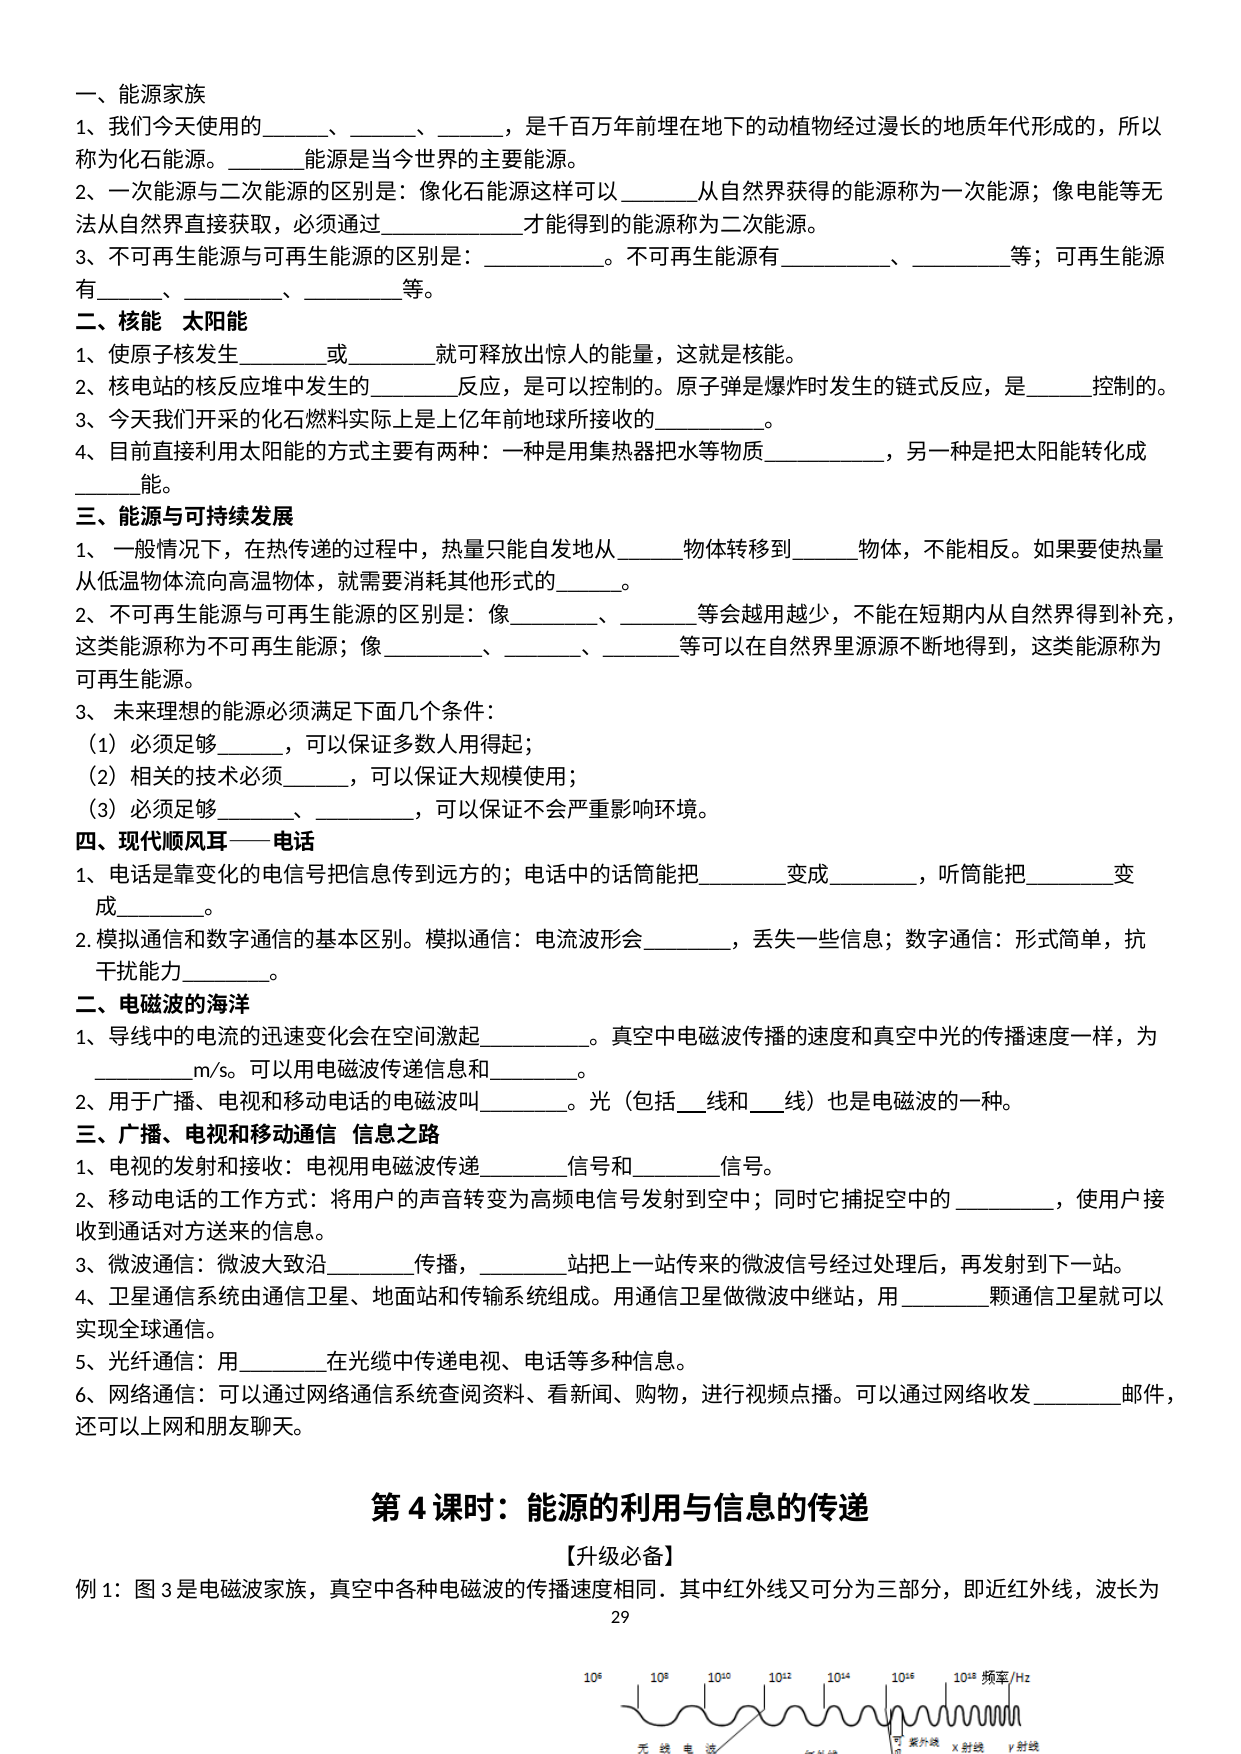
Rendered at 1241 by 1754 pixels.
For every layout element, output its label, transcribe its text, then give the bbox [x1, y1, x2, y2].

text 3、微波通信：微波大致沿________传播，________站把上一站传来的微波信号经过处理后，再发射到下一站。 [75, 1246, 1165, 1279]
text 第4课时：能源的利用与信息的传递 [75, 1474, 1165, 1539]
text 4、目前直接利用太阳能的方式主要有两种：一种是用集热器把水等物质___________，另一种是把太阳能转化成 [75, 434, 1165, 466]
text 1、 一般情况下，在热传递的过程中，热量只能自发地从______物体转移到______物体，不能相反。如果要使热量从低温物体流向高温物体，就需要消耗其他形式的______。 [75, 531, 1165, 596]
text 一、能源家族 [75, 76, 1165, 109]
text （3）必须足够_______、_________，可以保证不会严重影响环境。 [75, 791, 1165, 824]
text （1）必须足够______，可以保证多数人用得起； [75, 726, 1165, 759]
text 3、今天我们开采的化石燃料实际上是上亿年前地球所接收的__________。 [75, 401, 1165, 434]
text 干扰能力________。 [75, 954, 1165, 986]
text 2、用于广播、电视和移动电话的电磁波叫________。光（包括 线和 线）也是电磁波的一种。 [75, 1084, 1165, 1116]
picture [579, 1667, 1043, 1754]
text 4、卫星通信系统由通信卫星、地面站和传输系统组成。用通信卫星做微波中继站，用________颗通信卫星就可以实现全球通信。 [75, 1279, 1165, 1344]
text 三、广播、电视和移动通信 信息之路 [75, 1116, 1165, 1149]
text 2、一次能源与二次能源的区别是：像化石能源这样可以_______从自然界获得的能源称为一次能源；像电能等无法从自然界直接获取，必须通过_____________才能得到的能源称为二次能源。 [75, 174, 1165, 239]
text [75, 1571, 1165, 1604]
text 2、核电站的核反应堆中发生的________反应，是可以控制的。原子弹是爆炸时发生的链式反应，是______控制的。 [75, 369, 1165, 401]
text 二、电磁波的海洋 [75, 986, 1165, 1019]
text 2、不可再生能源与可再生能源的区别是：像________、_______等会越用越少，不能在短期内从自然界得到补充，这类能源称为不可再生能源；像_________、_______、_______等可以在自然界里源源不断地得到，这类能源称为可再生能源。 [75, 596, 1165, 694]
text 1、电视的发射和接收：电视用电磁波传递________信号和________信号。 [75, 1149, 1165, 1181]
text 1、我们今天使用的______、______、______，是千百万年前埋在地下的动植物经过漫长的地质年代形成的，所以称为化石能源。_______能源是当今世界的主要能源。 [75, 109, 1165, 174]
text 二、核能 太阳能 [75, 304, 1165, 336]
text 2. 模拟通信和数字通信的基本区别。模拟通信：电流波形会________，丢失一些信息；数字通信：形式简单，抗 [75, 921, 1165, 954]
text 6、网络通信：可以通过网络通信系统查阅资料、看新闻、购物，进行视频点播。可以通过网络收发________邮件，还可以上网和朋友聊天。 [75, 1376, 1165, 1441]
text 三、能源与可持续发展 [75, 499, 1165, 531]
text （2）相关的技术必须______，可以保证大规模使用； [75, 759, 1165, 791]
text 1、使原子核发生________或________就可释放出惊人的能量，这就是核能。 [75, 336, 1165, 369]
text 【升级必备】 [75, 1539, 1165, 1571]
text ______能。 [75, 466, 1165, 499]
text 3、 未来理想的能源必须满足下面几个条件： [75, 694, 1165, 726]
text 2、移动电话的工作方式：将用户的声音转变为高频电信号发射到空中；同时它捕捉空中的_________，使用户接收到通话对方送来的信息。 [75, 1181, 1165, 1246]
text _________m/s。可以用电磁波传递信息和________。 [75, 1051, 1165, 1084]
text 3、不可再生能源与可再生能源的区别是：___________。不可再生能源有__________、_________等；可再生能源有______、_________、_________等。 [75, 239, 1165, 304]
text 1、电话是靠变化的电信号把信息传到远方的；电话中的话筒能把________变成________，听筒能把________变 [75, 856, 1165, 889]
text 成________。 [75, 889, 1165, 921]
text 5、光纤通信：用________在光缆中传递电视、电话等多种信息。 [75, 1344, 1165, 1376]
text 1、导线中的电流的迅速变化会在空间激起__________。真空中电磁波传播的速度和真空中光的传播速度一样，为 [75, 1019, 1165, 1051]
text 四、现代顺风耳——电话 [75, 824, 1165, 856]
